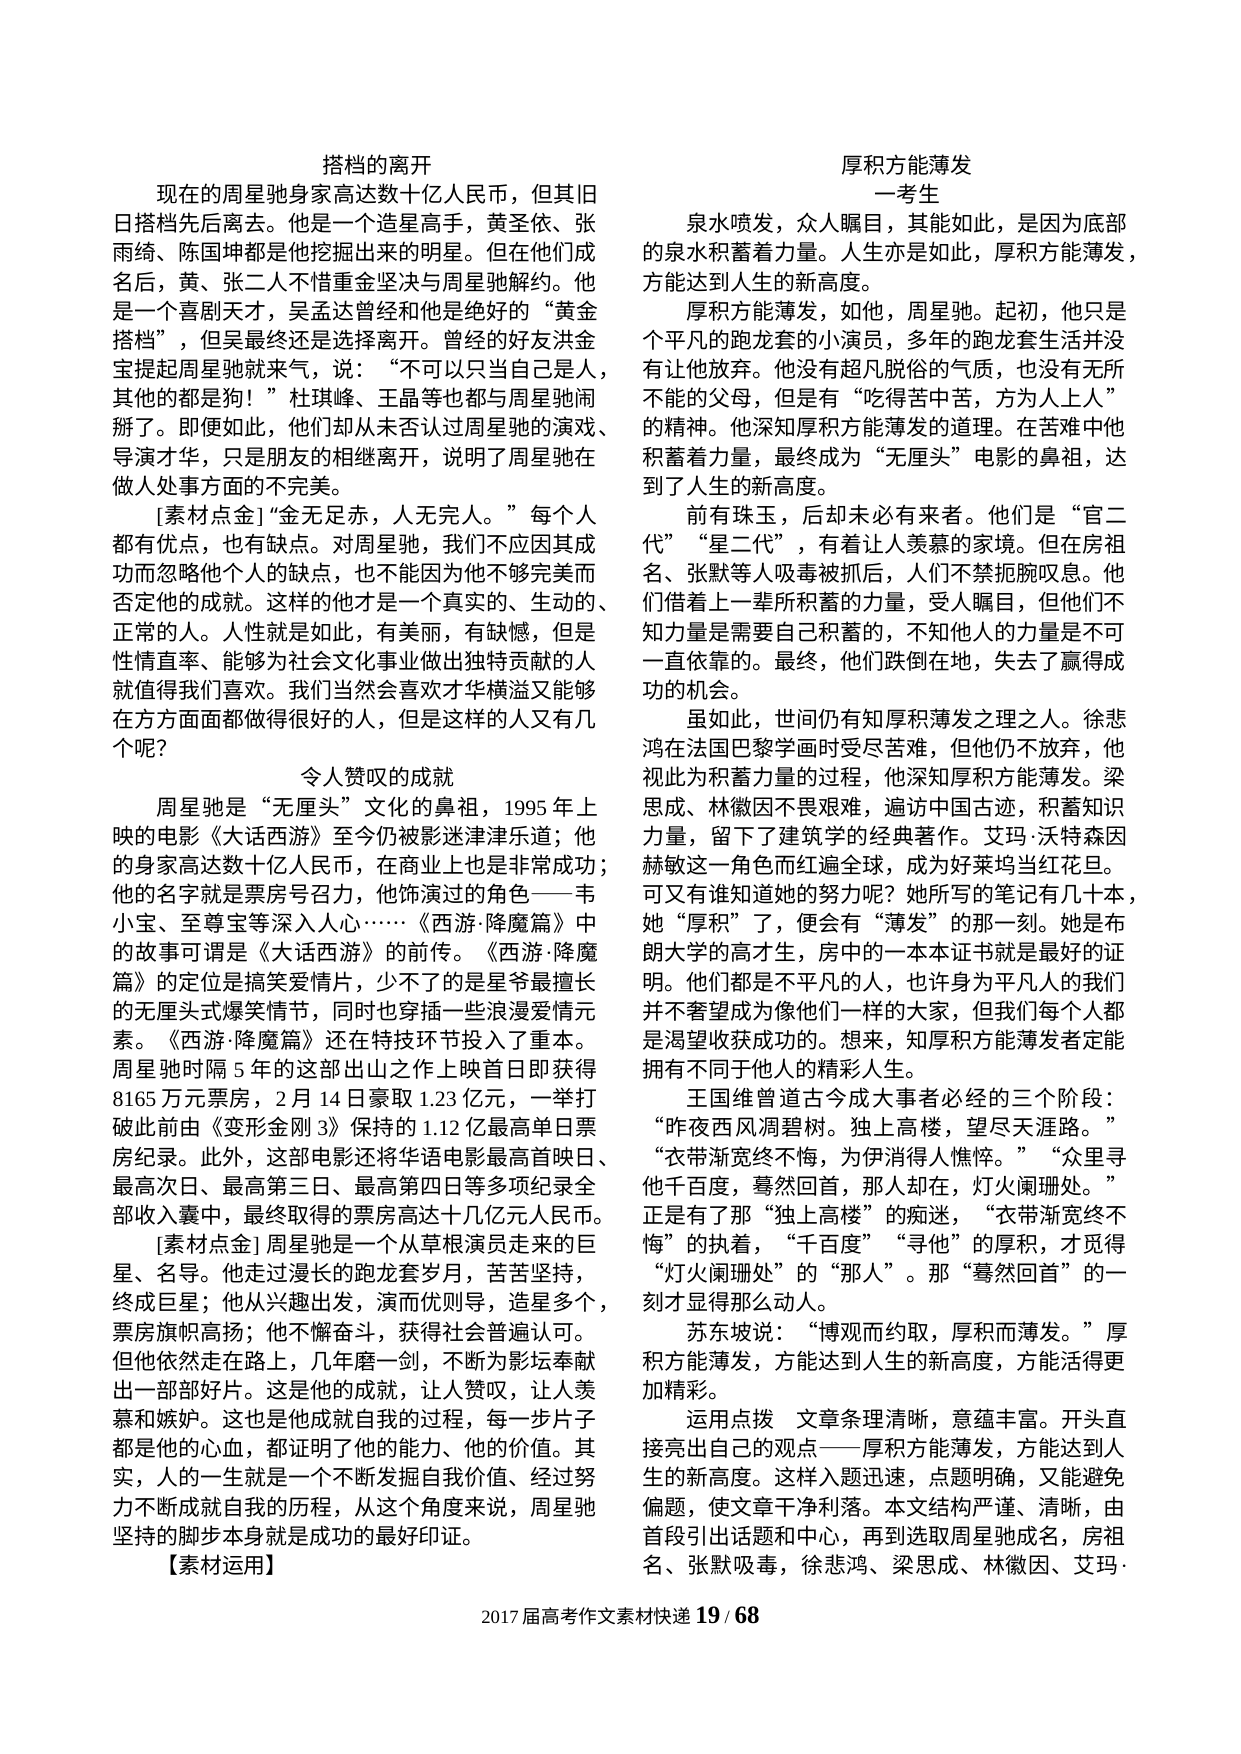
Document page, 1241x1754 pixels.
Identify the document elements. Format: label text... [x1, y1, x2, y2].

text [素材点金] “金无足赤，人无完人。”每个人都有优点，也有缺点。对周星驰，我们不应因其成功而忽略他个人的缺点，也不能因为他不够完美而否定他的成就。这样的他才是一个真实的、生动的、正常的人。人性就是如此，有美丽，有缺憾，但是性情直率、能够为社会文化事业做出独特贡献的人就值得我们喜欢。我们当然会喜欢才华横溢又能够在方方面面都做得很好的人，但是这样的人又有几个呢？ [112, 500, 598, 762]
text 苏东坡说：“博观而约取，厚积而薄发。”厚积方能薄发，方能达到人生的新高度，方能活得更加精彩。 [642, 1317, 1128, 1404]
text 泉水喷发，众人瞩目，其能如此，是因为底部的泉水积蓄着力量。人生亦是如此，厚积方能薄发，方能达到人生的新高度。 [642, 208, 1128, 296]
text [素材点金] 周星驰是一个从草根演员走来的巨星、名导。他走过漫长的跑龙套岁月，苦苦坚持，终成巨星；他从兴趣出发，演而优则导，造星多个，票房旗帜高扬；他不懈奋斗，获得社会普遍认可。但他依然走在路上，几年磨一剑，不断为影坛奉献出一部部好片。这是他的成就，让人赞叹，让人羡慕和嫉妒。这也是他成就自我的过程，每一步片子都是他的心血，都证明了他的能力、他的价值。其实，人的一生就是一个不断发掘自我价值、经过努力不断成就自我的历程，从这个角度来说，周星驰坚持的脚步本身就是成功的最好印证。 [112, 1229, 598, 1550]
text 虽如此，世间仍有知厚积薄发之理之人。徐悲鸿在法国巴黎学画时受尽苦难，但他仍不放弃，他视此为积蓄力量的过程，他深知厚积方能薄发。梁思成、林徽因不畏艰难，遍访中国古迹，积蓄知识力量，留下了建筑学的经典著作。艾玛·沃特森因赫敏这一角色而红遍全球，成为好莱坞当红花旦。可又有谁知道她的努力呢？她所写的笔记有几十本，她“厚积”了，便会有“薄发”的那一刻。她是布朗大学的高才生，房中的一本本证书就是最好的证明。他们都是不平凡的人，也许身为平凡人的我们并不奢望成为像他们一样的大家，但我们每个人都是渴望收获成功的。想来，知厚积方能薄发者定能拥有不同于他人的精彩人生。 [642, 704, 1128, 1083]
text 王国维曾道古今成大事者必经的三个阶段：“昨夜西风凋碧树。独上高楼，望尽天涯路。”“衣带渐宽终不悔，为伊消得人憔悴。”“众里寻他千百度，蓦然回首，那人却在，灯火阑珊处。”正是有了那“独上高楼”的痴迷，“衣带渐宽终不悔”的执着，“千百度”“寻他”的厚积，才觅得“灯火阑珊处”的“那人”。那“蓦然回首”的一刻才显得那么动人。 [642, 1083, 1128, 1317]
text 厚积方能薄发，如他，周星驰。起初，他只是个平凡的跑龙套的小演员，多年的跑龙套生活并没有让他放弃。他没有超凡脱俗的气质，也没有无所不能的父母，但是有“吃得苦中苦，方为人上人”的精神。他深知厚积方能薄发的道理。在苦难中他积蓄着力量，最终成为“无厘头”电影的鼻祖，达到了人生的新高度。 [642, 296, 1128, 500]
text 现在的周星驰身家高达数十亿人民币，但其旧日搭档先后离去。他是一个造星高手，黄圣依、张雨绮、陈国坤都是他挖掘出来的明星。但在他们成名后，黄、张二人不惜重金坚决与周星驰解约。他是一个喜剧天才，吴孟达曾经和他是绝好的“黄金搭档”，但吴最终还是选择离开。曾经的好友洪金宝提起周星驰就来气，说：“不可以只当自己是人，其他的都是狗！”杜琪峰、王晶等也都与周星驰闹掰了。即便如此，他们却从未否认过周星驰的演戏、导演才华，只是朋友的相继离开，说明了周星驰在做人处事方面的不完美。 [112, 179, 598, 500]
text 【素材运用】 [112, 1550, 598, 1579]
text 前有珠玉，后却未必有来者。他们是“官二代”“星二代”，有着让人羡慕的家境。但在房祖名、张默等人吸毒被抓后，人们不禁扼腕叹息。他们借着上一辈所积蓄的力量，受人瞩目，但他们不知力量是需要自己积蓄的，不知他人的力量是不可一直依靠的。最终，他们跌倒在地，失去了赢得成功的机会。 [642, 500, 1128, 704]
text 令人赞叹的成就 [112, 762, 598, 792]
text 搭档的离开 [112, 150, 598, 179]
text 厚积方能薄发 [642, 150, 1128, 179]
text 一考生 [642, 179, 1128, 208]
text 周星驰是“无厘头”文化的鼻祖，1995年上映的电影《大话西游》至今仍被影迷津津乐道；他的身家高达数十亿人民币，在商业上也是非常成功；他的名字就是票房号召力，他饰演过的角色——韦小宝、至尊宝等深入人心……《西游·降魔篇》中的故事可谓是《大话西游》的前传。《西游·降魔篇》的定位是搞笑爱情片，少不了的是星爷最擅长的无厘头式爆笑情节，同时也穿插一些浪漫爱情元素。《西游·降魔篇》还在特技环节投入了重本。周星驰时隔5年的这部出山之作上映首日即获得8165万元票房，2月14日豪取1.23亿元，一举打破此前由《变形金刚3》保持的1.12亿最高单日票房纪录。此外，这部电影还将华语电影最高首映日、最高次日、最高第三日、最高第四日等多项纪录全部收入囊中，最终取得的票房高达十几亿元人民币。 [112, 792, 598, 1229]
